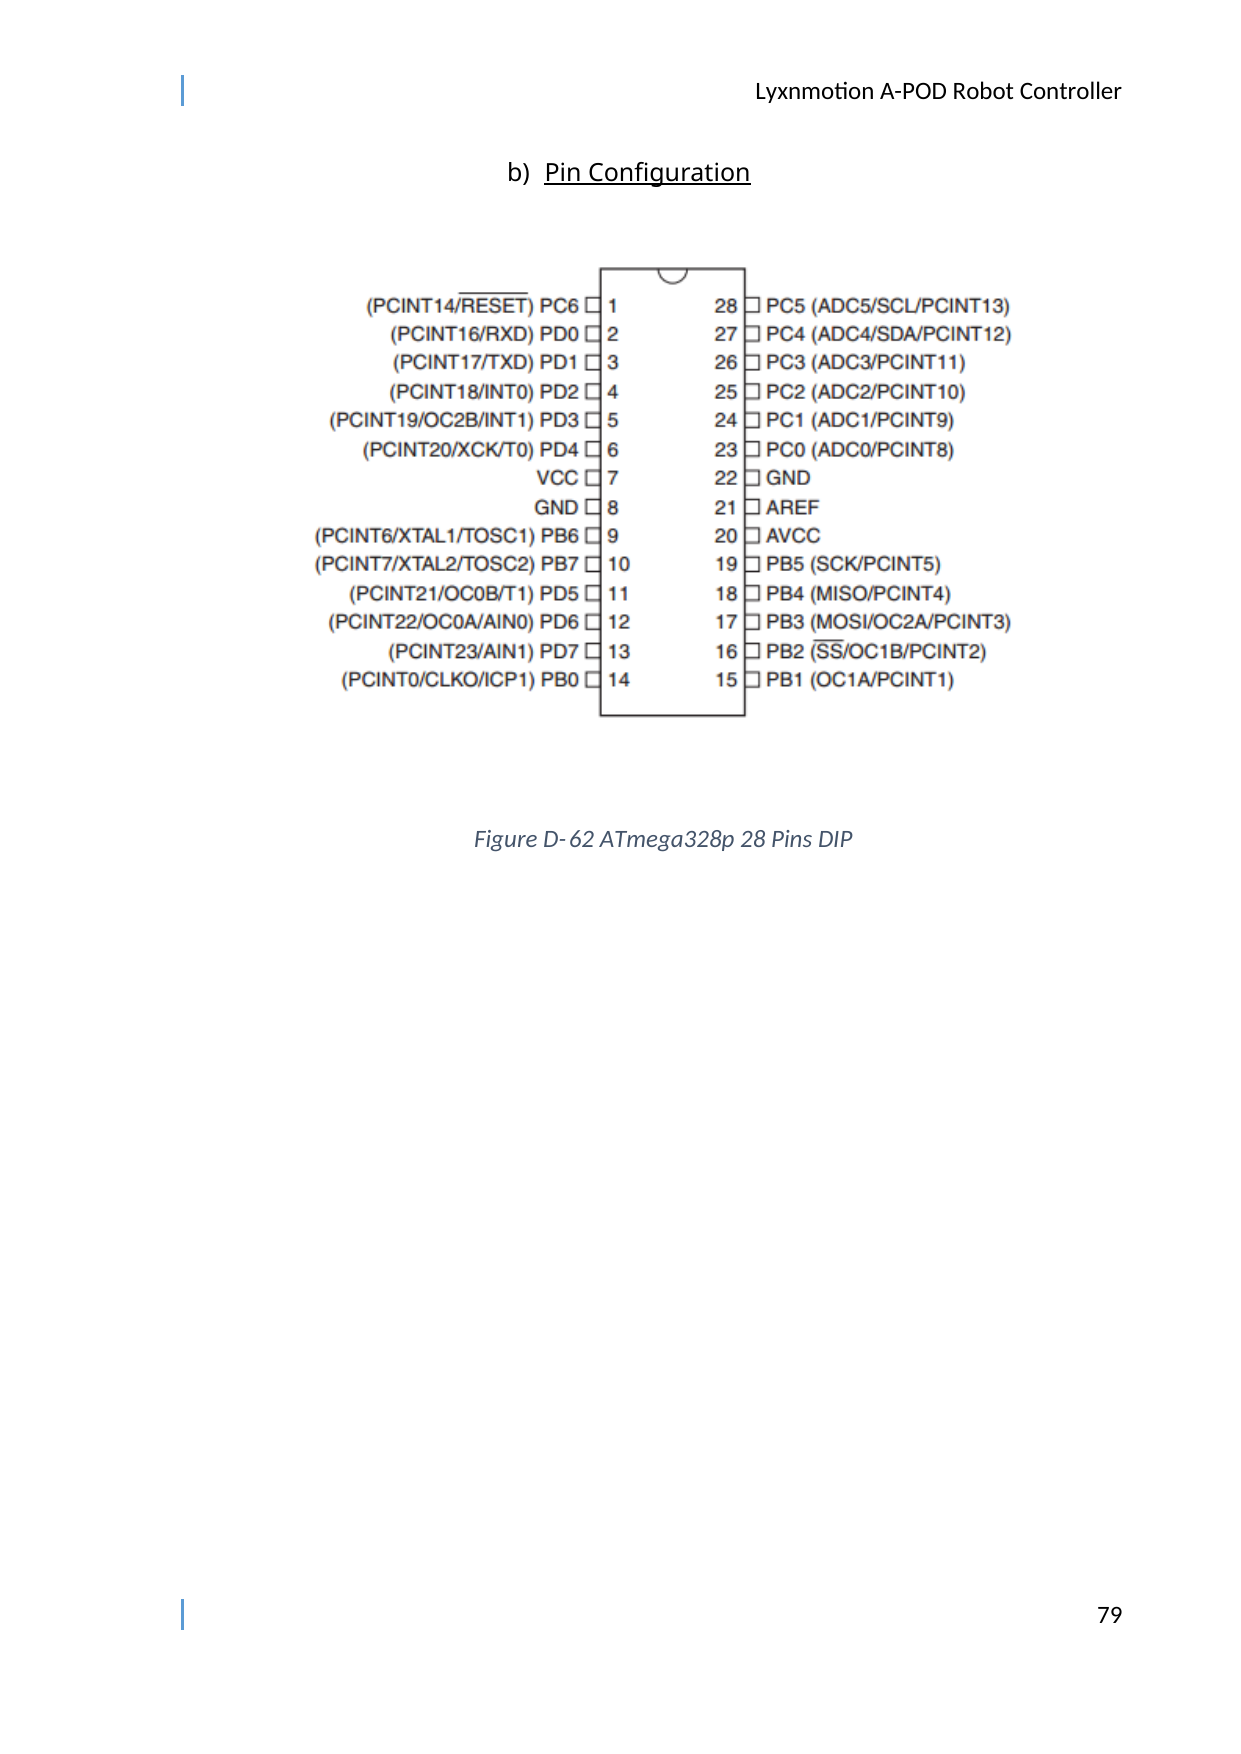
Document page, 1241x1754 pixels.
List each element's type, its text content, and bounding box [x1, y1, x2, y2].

subtitle Pin Configuration [507, 155, 1122, 189]
picture [270, 191, 1059, 804]
